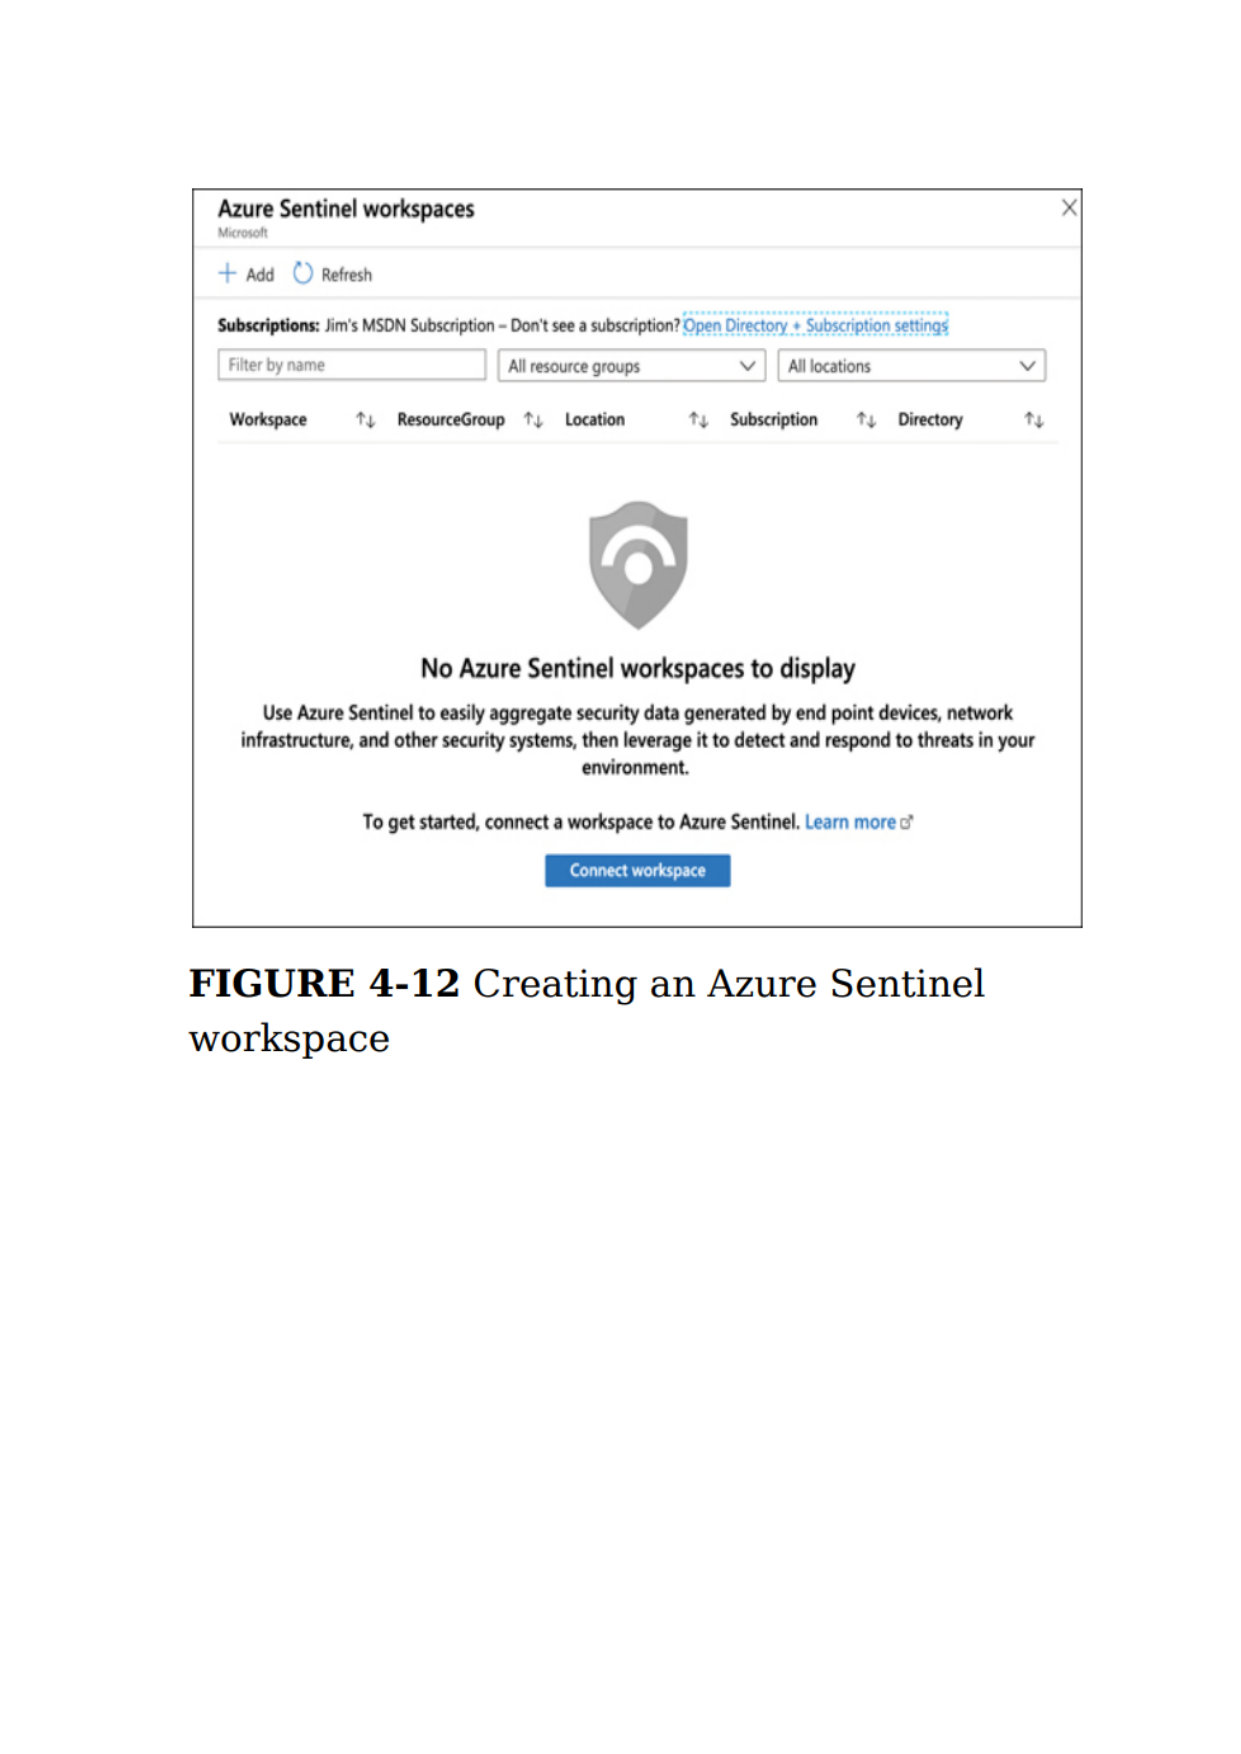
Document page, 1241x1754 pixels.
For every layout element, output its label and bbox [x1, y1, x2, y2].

picture [177, 177, 1098, 1069]
